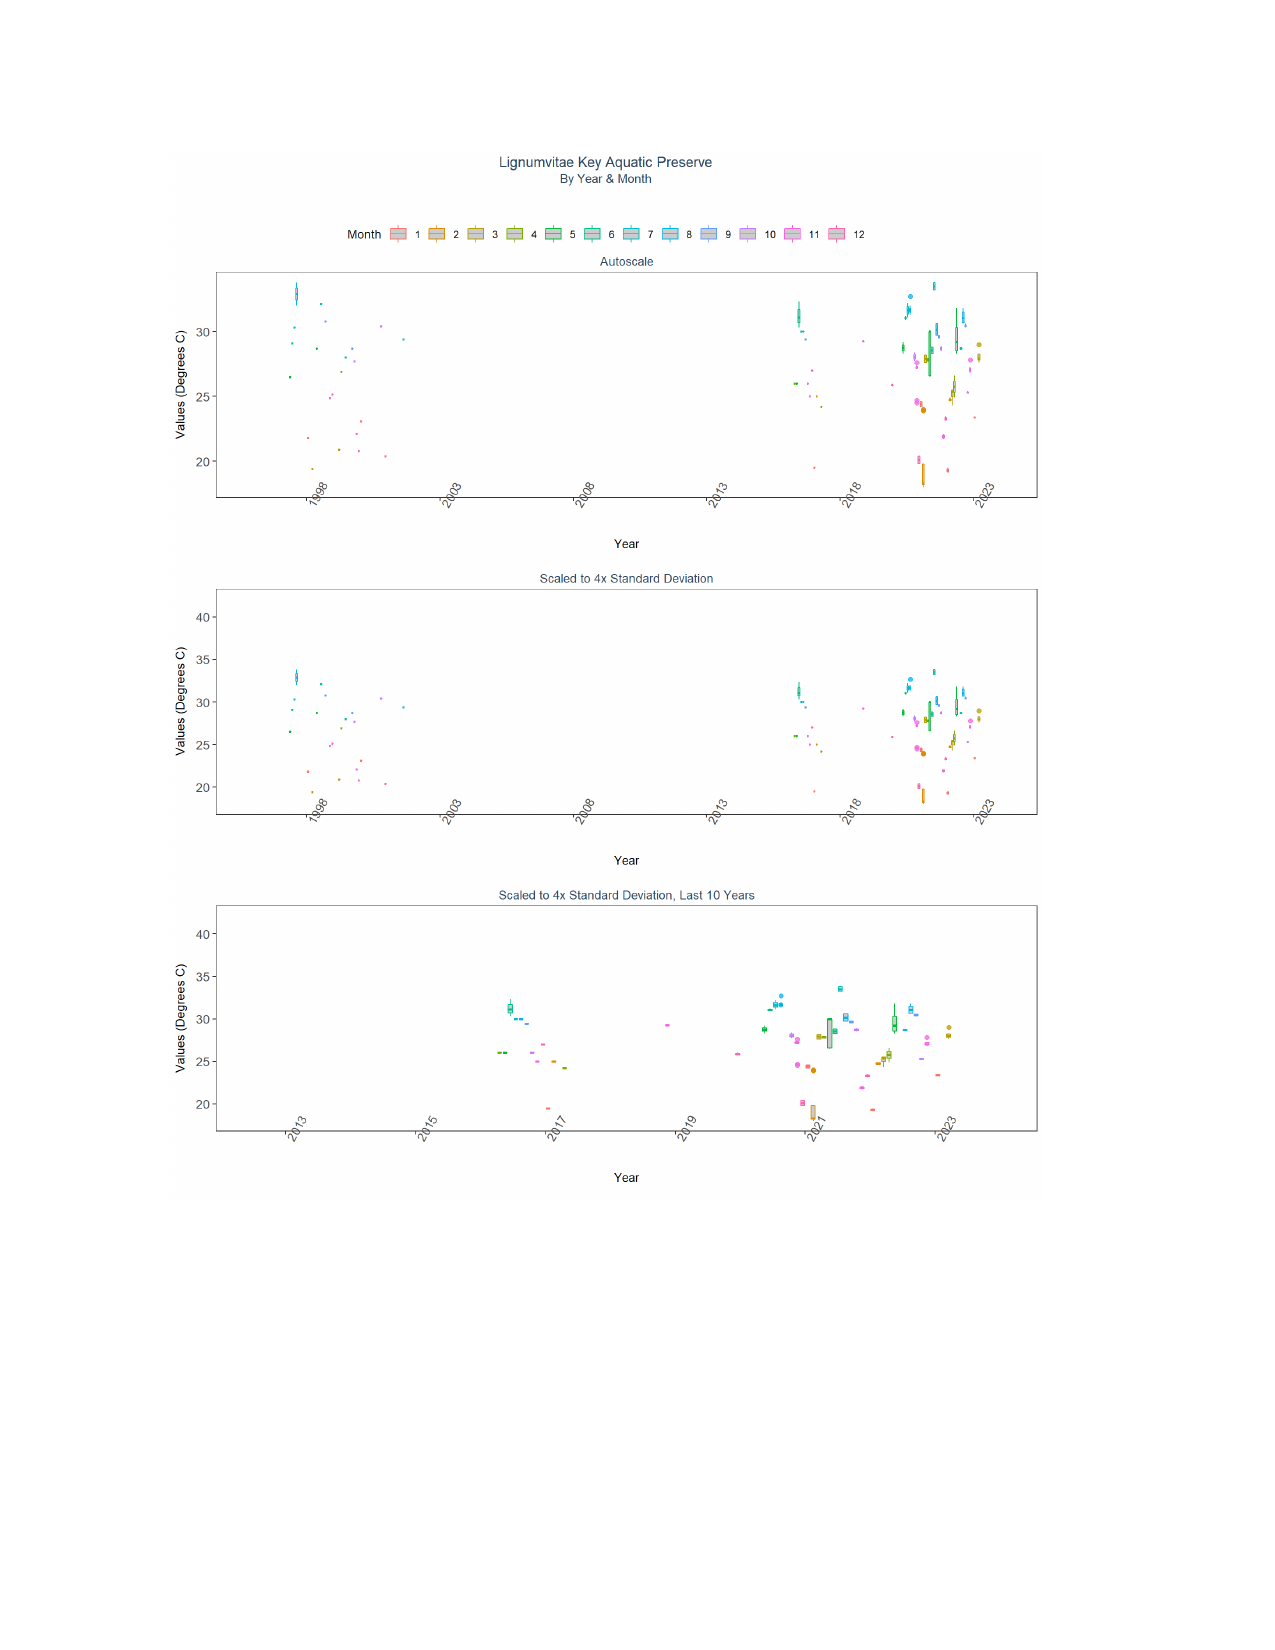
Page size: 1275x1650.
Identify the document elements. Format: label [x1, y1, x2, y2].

picture [168, 150, 1044, 1200]
